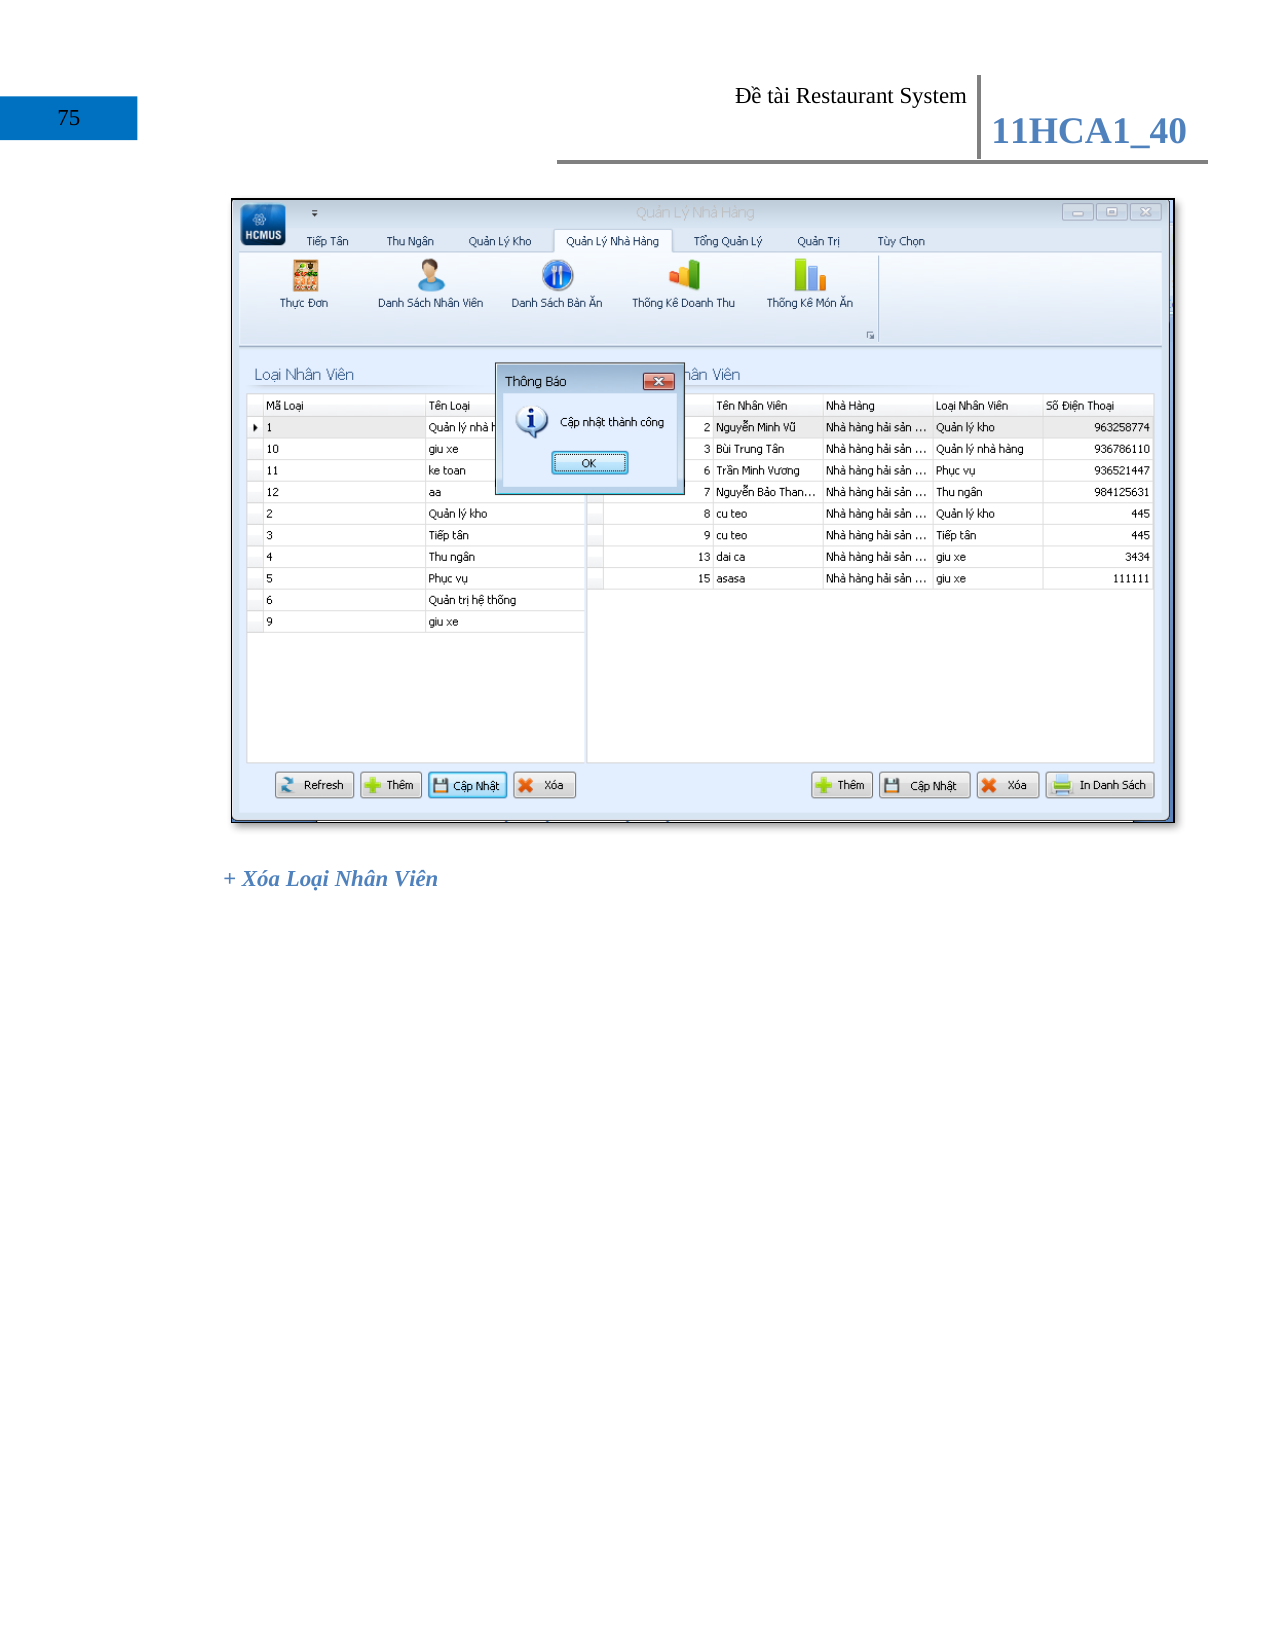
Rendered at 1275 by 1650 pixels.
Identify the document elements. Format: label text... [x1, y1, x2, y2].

picture [232, 200, 1173, 822]
text + Xóa Loại Nhân Viên [223, 865, 1167, 892]
